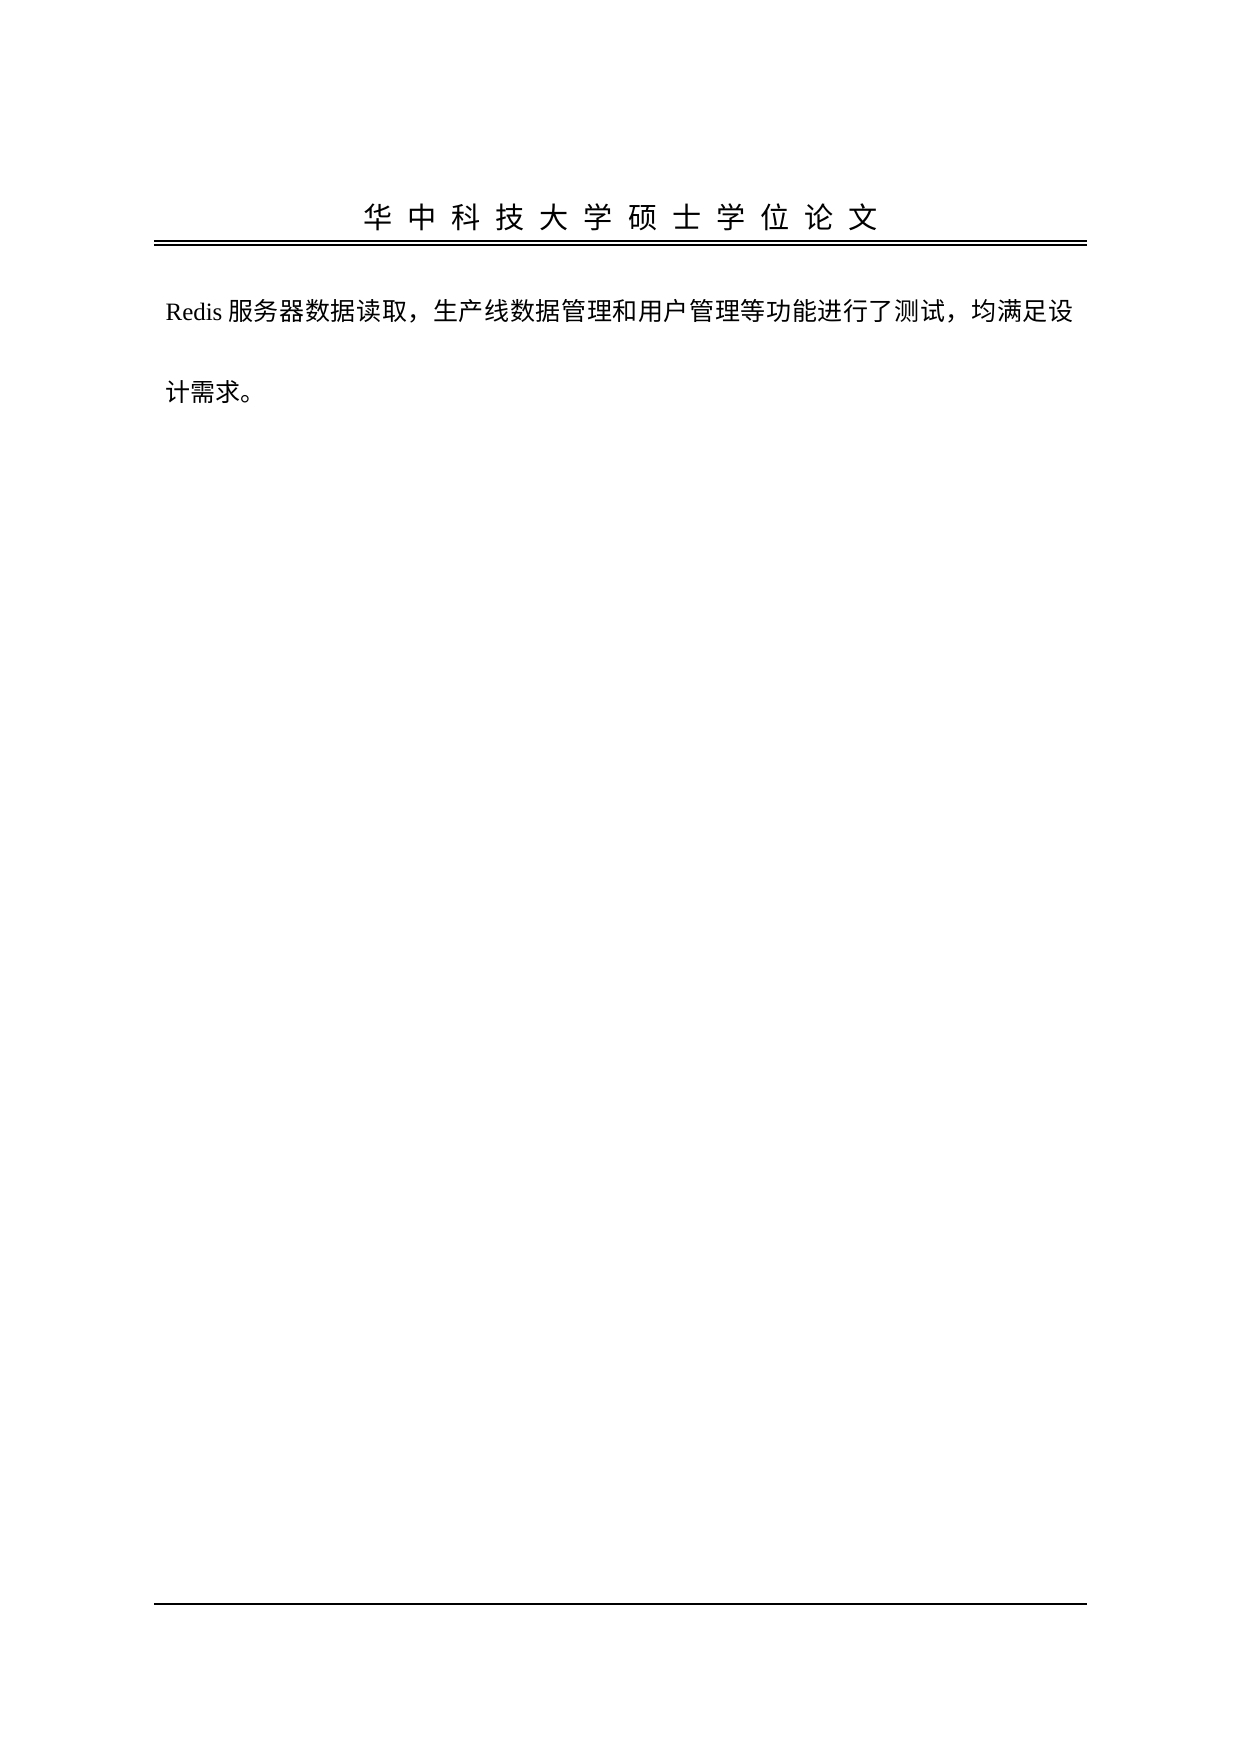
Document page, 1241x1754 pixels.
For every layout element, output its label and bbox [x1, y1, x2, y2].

text [165, 277, 1075, 423]
